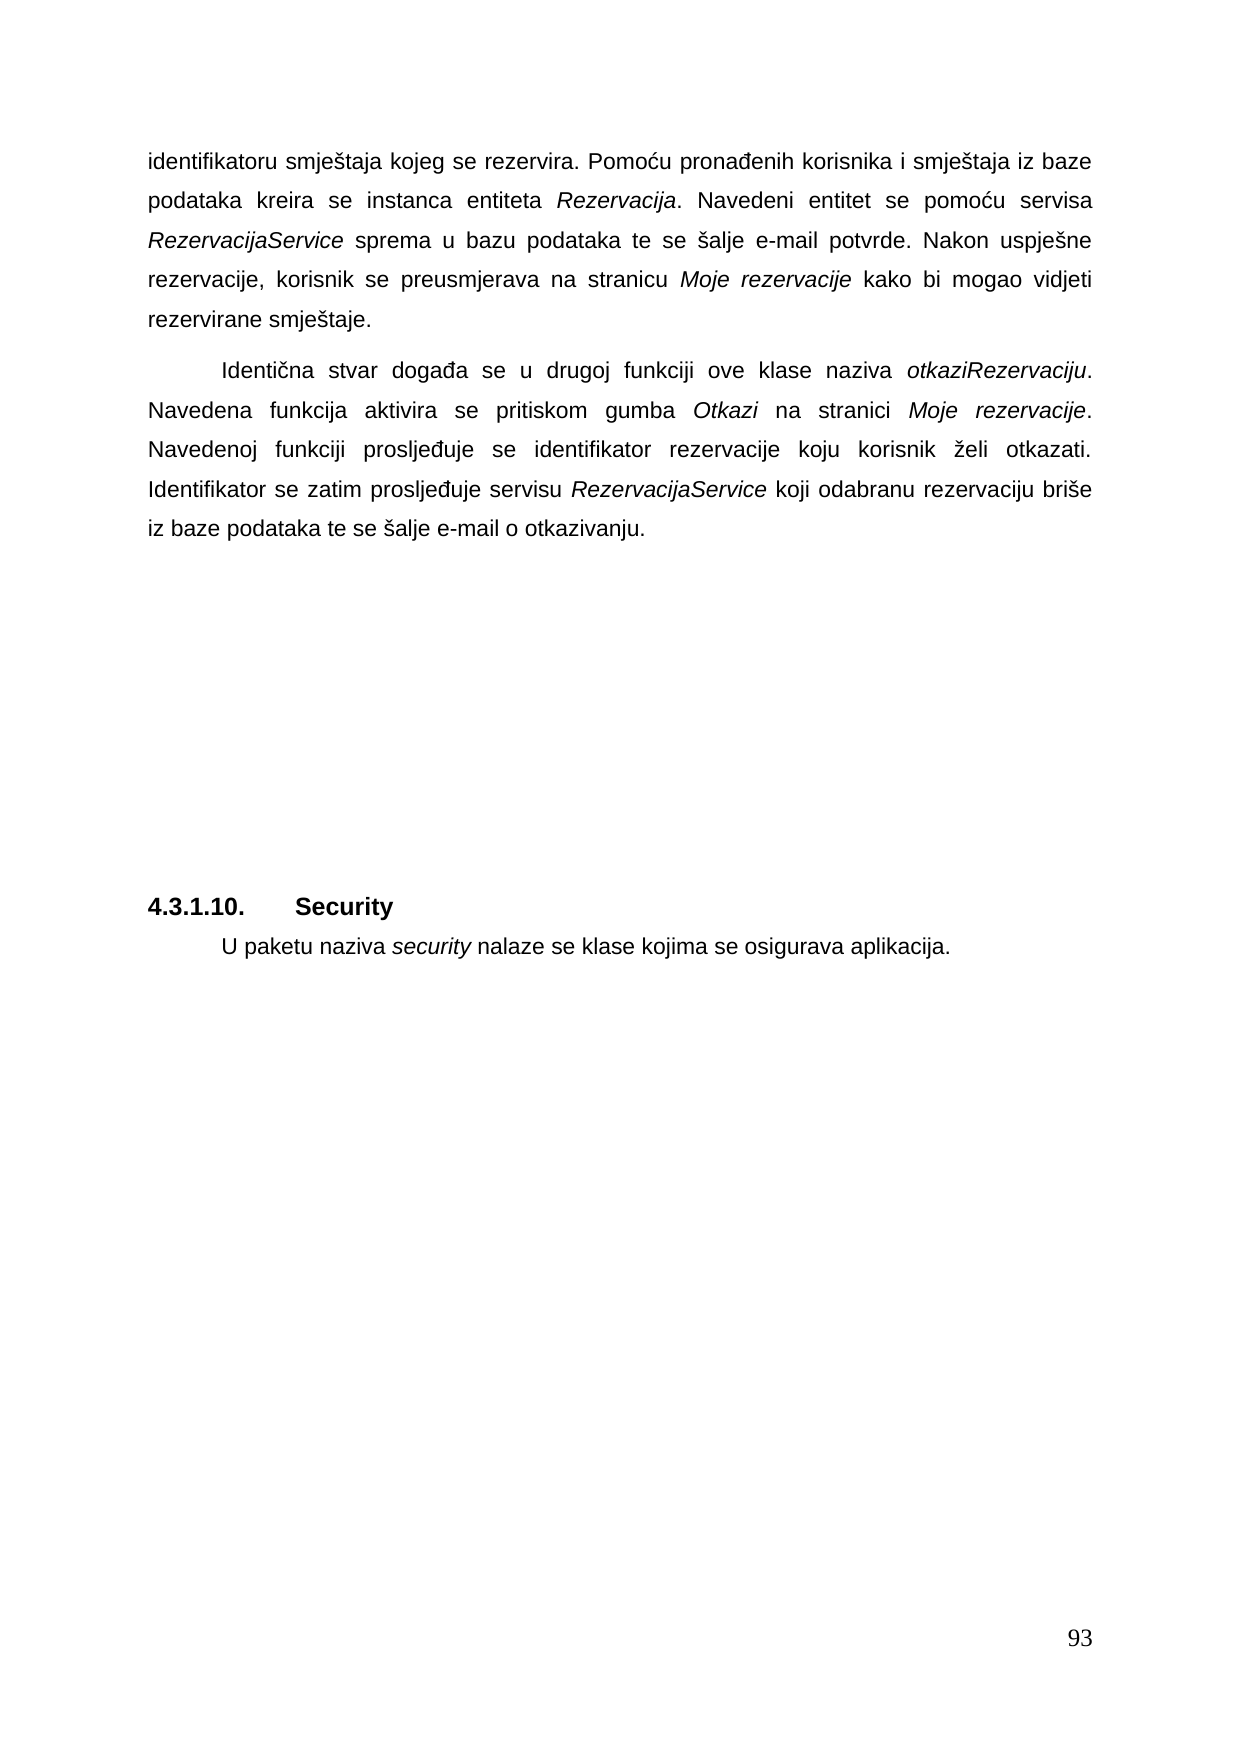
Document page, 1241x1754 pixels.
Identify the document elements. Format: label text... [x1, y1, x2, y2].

text Identična stvar događa se u drugoj funkciji ove klase naziva otkaziRezervaciju. Navedena funkcija aktivira se pritiskom gumba Otkazi na stranici Moje rezervacije. Navedenoj funkciji prosljeđuje se identifikator rezervacije koju korisnik želi otkazati. Identifikator se zatim prosljeđuje servisu RezervacijaService koji odabranu rezervaciju briše iz baze podataka te se šalje e-mail o otkazivanju. [148, 357, 1093, 542]
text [148, 148, 1093, 332]
text U paketu naziva security nalaze se klase kojima se osigurava aplikacija. [148, 933, 1093, 959]
text Security [148, 892, 1093, 921]
